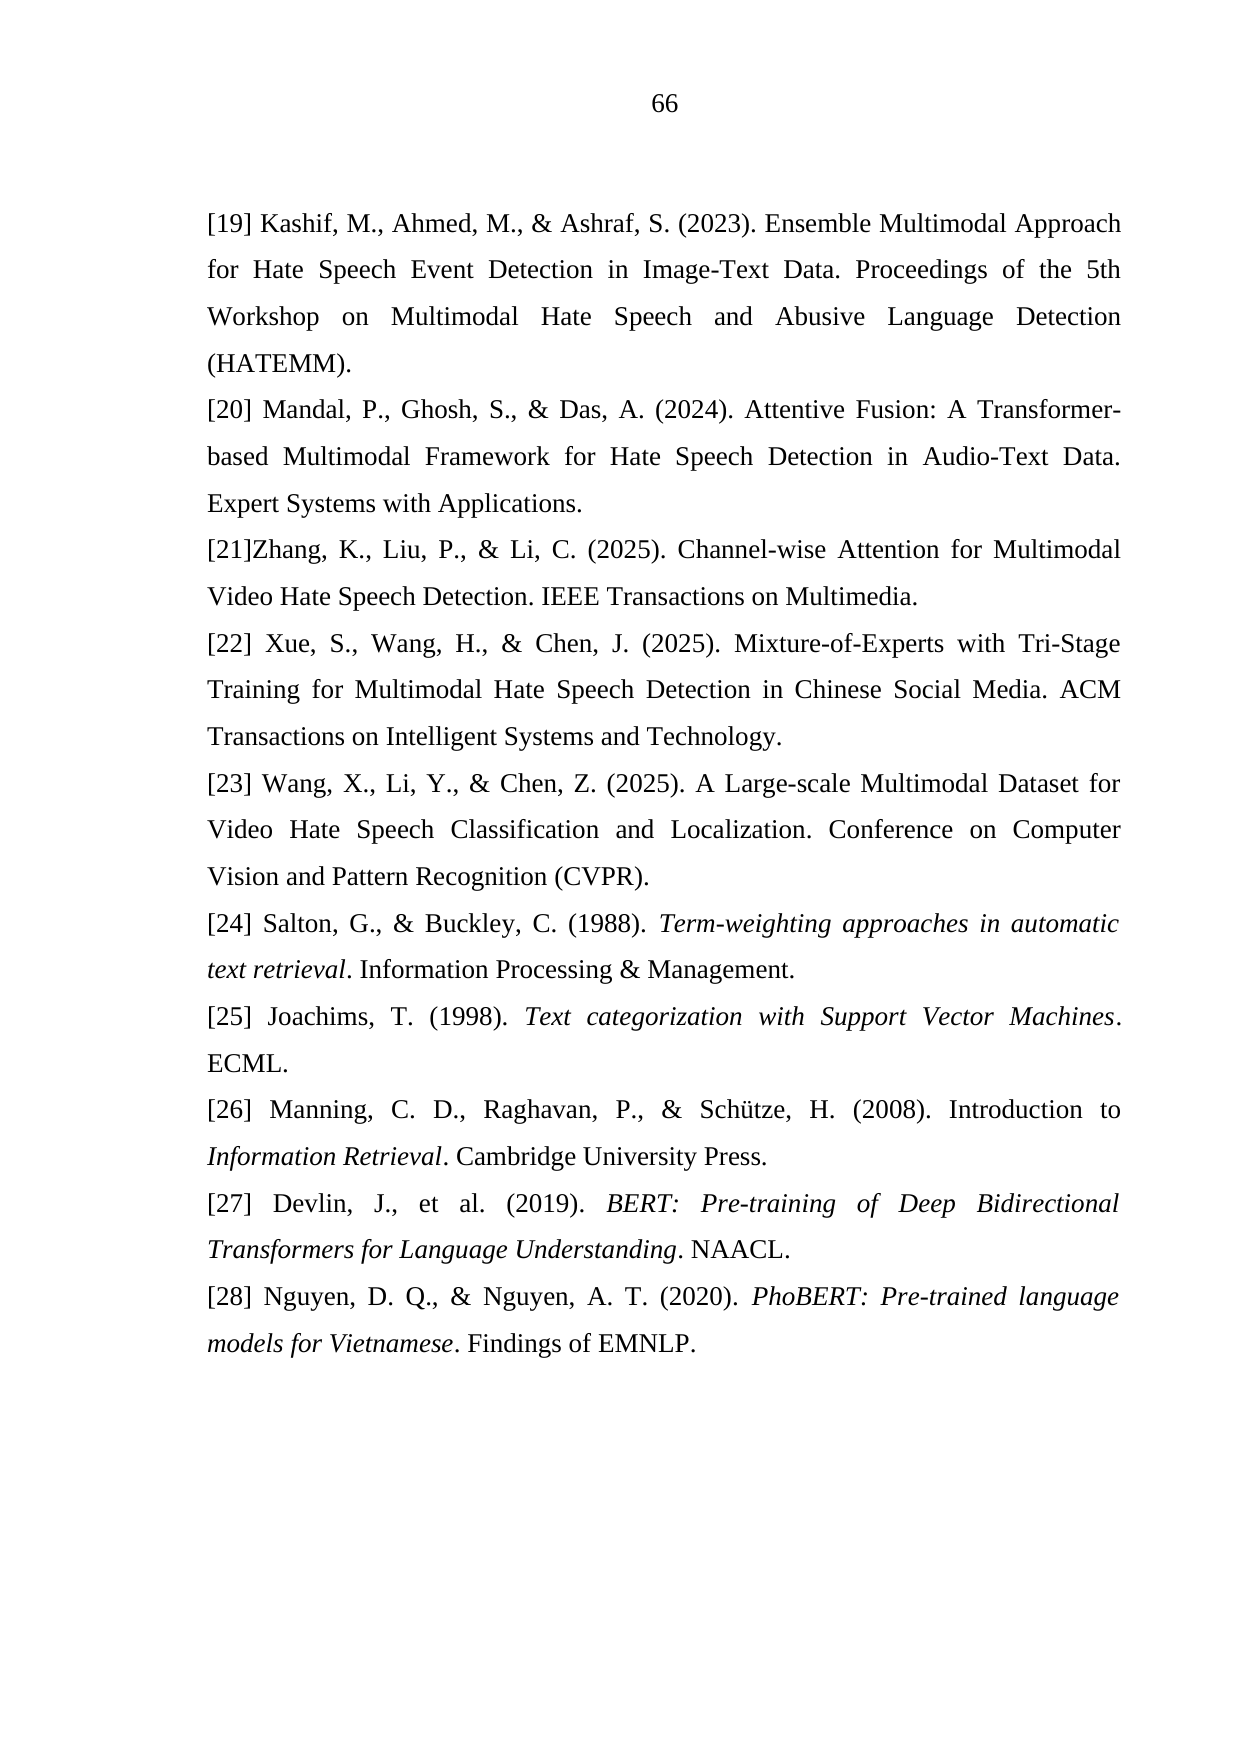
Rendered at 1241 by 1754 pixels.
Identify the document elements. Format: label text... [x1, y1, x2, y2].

text [28] Nguyen, D. Q., & Nguyen, A. T. (2020). PhoBERT: Pre-trained language models for Vietnamese. Findings of EMNLP. [207, 1280, 1122, 1358]
text [27] Devlin, J., et al. (2019). BERT: Pre-training of Deep Bidirectional Transformers for Language Understanding. NAACL. [207, 1187, 1122, 1264]
text [25] Joachims, T. (1998). Text categorization with Support Vector Machines. ECML. [207, 1000, 1122, 1078]
text [22] Xue, S., Wang, H., & Chen, J. (2025). Mixture-of-Experts with Tri-Stage Training for Multimodal Hate Speech Detection in Chinese Social Media. ACM Transactions on Intelligent Systems and Technology. [207, 627, 1122, 751]
text [24] Salton, G., & Buckley, C. (1988). Term-weighting approaches in automatic text retrieval. Information Processing & Management. [207, 907, 1122, 984]
text [26] Manning, C. D., Raghavan, P., & Schütze, H. (2008). Introduction to Information Retrieval. Cambridge University Press. [207, 1093, 1122, 1171]
text [19] Kashif, M., Ahmed, M., & Ashraf, S. (2023). Ensemble Multimodal Approach for Hate Speech Event Detection in Image-Text Data. Proceedings of the 5th Workshop on Multimodal Hate Speech and Abusive Language Detection (HATEMM). [207, 207, 1122, 378]
text [23] Wang, X., Li, Y., & Chen, Z. (2025). A Large-scale Multimodal Dataset for Video Hate Speech Classification and Localization. Conference on Computer Vision and Pattern Recognition (CVPR). [207, 767, 1122, 891]
text [20] Mandal, P., Ghosh, S., & Das, A. (2024). Attentive Fusion: A Transformer-based Multimodal Framework for Hate Speech Detection in Audio-Text Data. Expert Systems with Applications. [207, 393, 1122, 518]
text [21]Zhang, K., Liu, P., & Li, C. (2025). Channel-wise Attention for Multimodal Video Hate Speech Detection. IEEE Transactions on Multimedia. [207, 533, 1122, 611]
